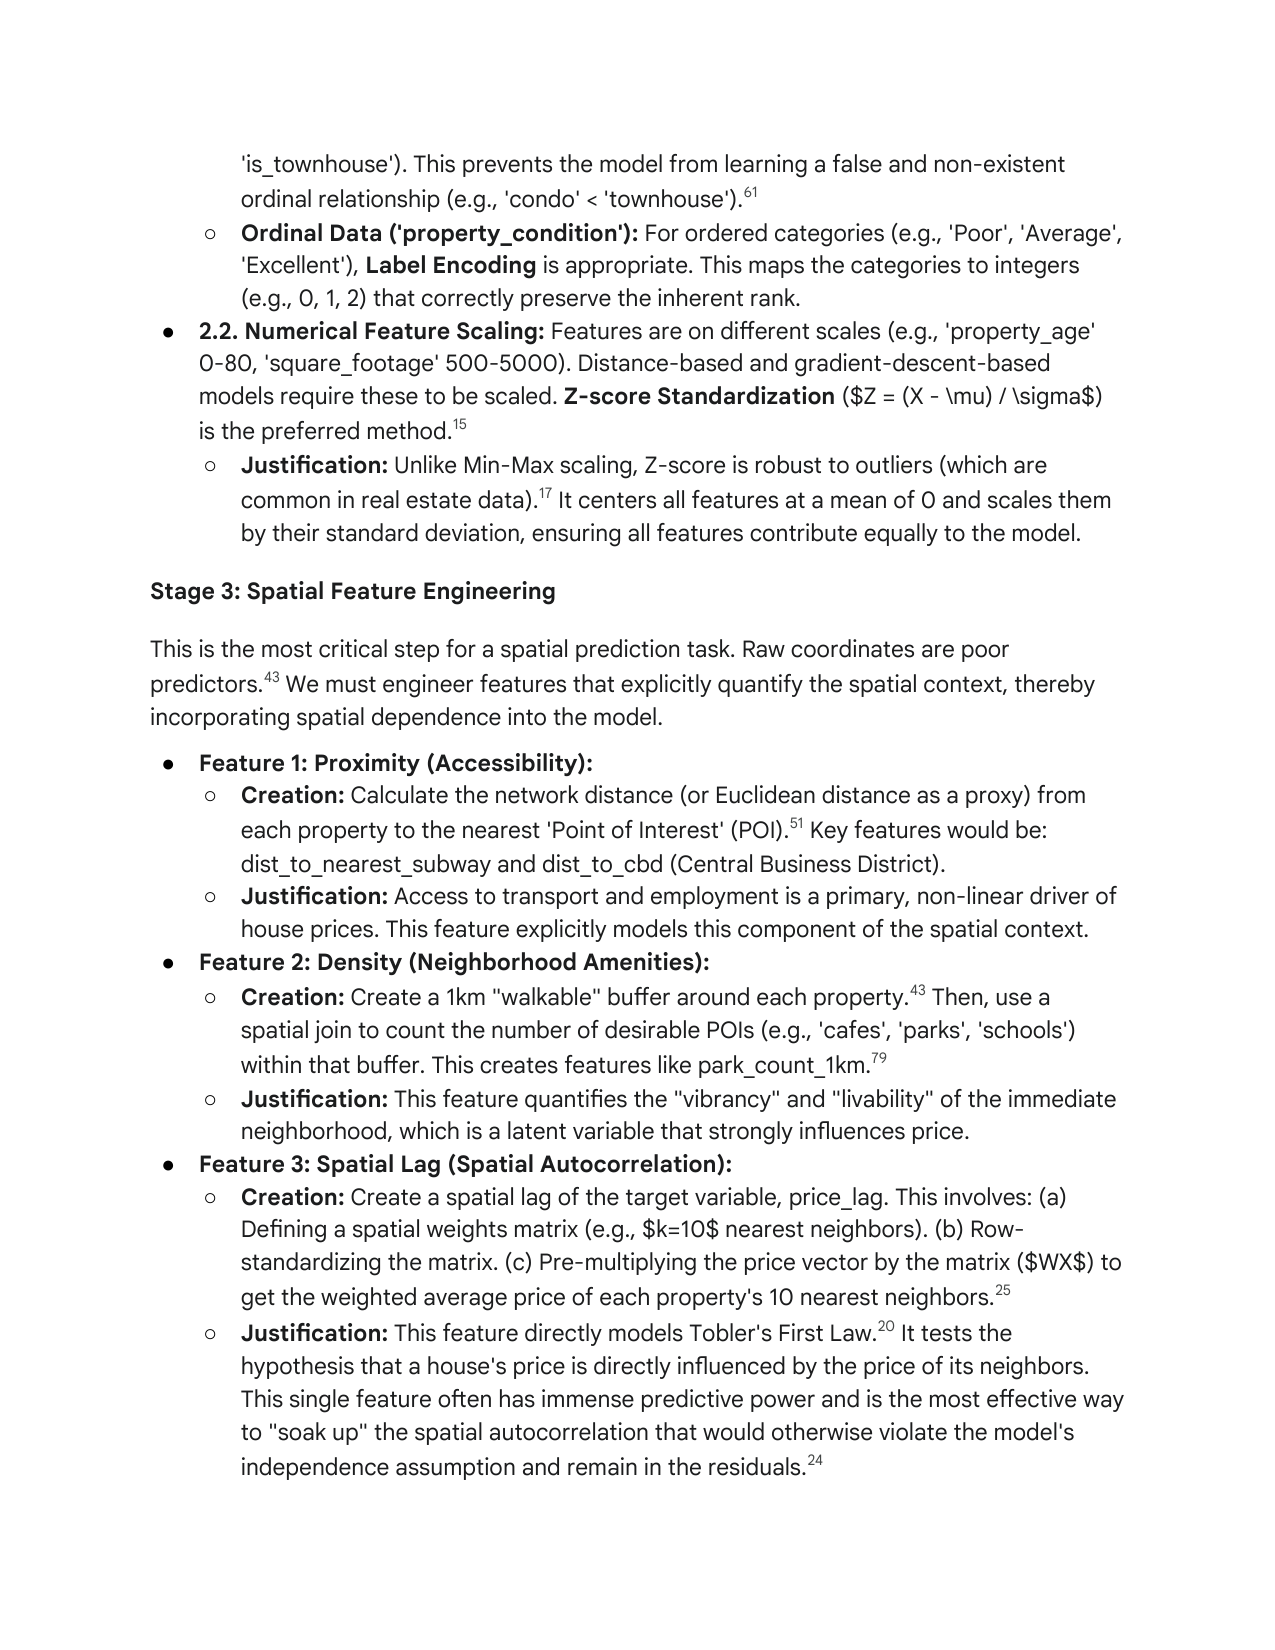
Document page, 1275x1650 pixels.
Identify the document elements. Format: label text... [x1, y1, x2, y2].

list Feature 1: Proximity (Accessibility): [161, 749, 1125, 777]
list Justification: Access to transport and employment is a primary, non-linear driver of house prices. This feature explicitly models this component of the spatial context. [203, 883, 1125, 944]
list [203, 150, 1125, 214]
text Stage 3: Spatial Feature Engineering [150, 577, 1125, 606]
list Creation: Calculate the network distance (or Euclidean distance as a proxy) from each property to the nearest 'Point of Interest' (POI).51 Key features would be: dist_to_nearest_subway and dist_to_cbd (Central Business District). [203, 781, 1125, 879]
list Justification: This feature directly models Tobler's First Law.20 It tests the hypothesis that a house's price is directly influenced by the price of its neighbors. This single feature often has immense predictive power and is the most effective way to "soak up" the spatial autocorrelation that would otherwise violate the model's independence assumption and remain in the residuals.24 [203, 1317, 1125, 1482]
list Justification: This feature quantifies the "vibrancy" and "livability" of the immediate neighborhood, which is a latent variable that strongly influences price. [203, 1085, 1125, 1146]
list Creation: Create a spatial lag of the target variable, price_lag. This involves: (a) Defining a spatial weights matrix (e.g., $k=10$ nearest neighbors). (b) Row-standardizing the matrix. (c) Pre-multiplying the price vector by the matrix ($WX$) to get the weighted average price of each property's 10 nearest neighbors.25 [203, 1183, 1125, 1313]
list Ordinal Data ('property_condition'): For ordered categories (e.g., 'Poor', 'Average', 'Excellent'), Label Encoding is appropriate. This maps the categories to integers (e.g., 0, 1, 2) that correctly preserve the inherent rank. [203, 219, 1125, 313]
list Feature 2: Density (Neighborhood Amenities): [161, 948, 1125, 977]
list Creation: Create a 1km "walkable" buffer around each property.43 Then, use a spatial join to count the number of desirable POIs (e.g., 'cafes', 'parks', 'schools') within that buffer. This creates features like park_count_1km.79 [203, 981, 1125, 1081]
list Feature 3: Spatial Lag (Spatial Autocorrelation): [161, 1150, 1125, 1179]
list 2.2. Numerical Feature Scaling: Features are on different scales (e.g., 'property_age' 0-80, 'square_footage' 500-5000). Distance-based and gradient-descent-based models require these to be scaled. Z-score Standardization ($Z = (X - \mu) / \sigma$) is the preferred method.15 [161, 317, 1125, 447]
list Justification: Unlike Min-Max scaling, Z-score is robust to outliers (which are common in real estate data).17 It centers all features at a mean of 0 and scales them by their standard deviation, ensuring all features contribute equally to the model. [203, 451, 1125, 548]
text This is the most critical step for a spatial prediction task. Raw coordinates are poor predictors.43 We must engineer features that explicitly quantify the spatial context, thereby incorporating spatial dependence into the model. [150, 635, 1125, 732]
